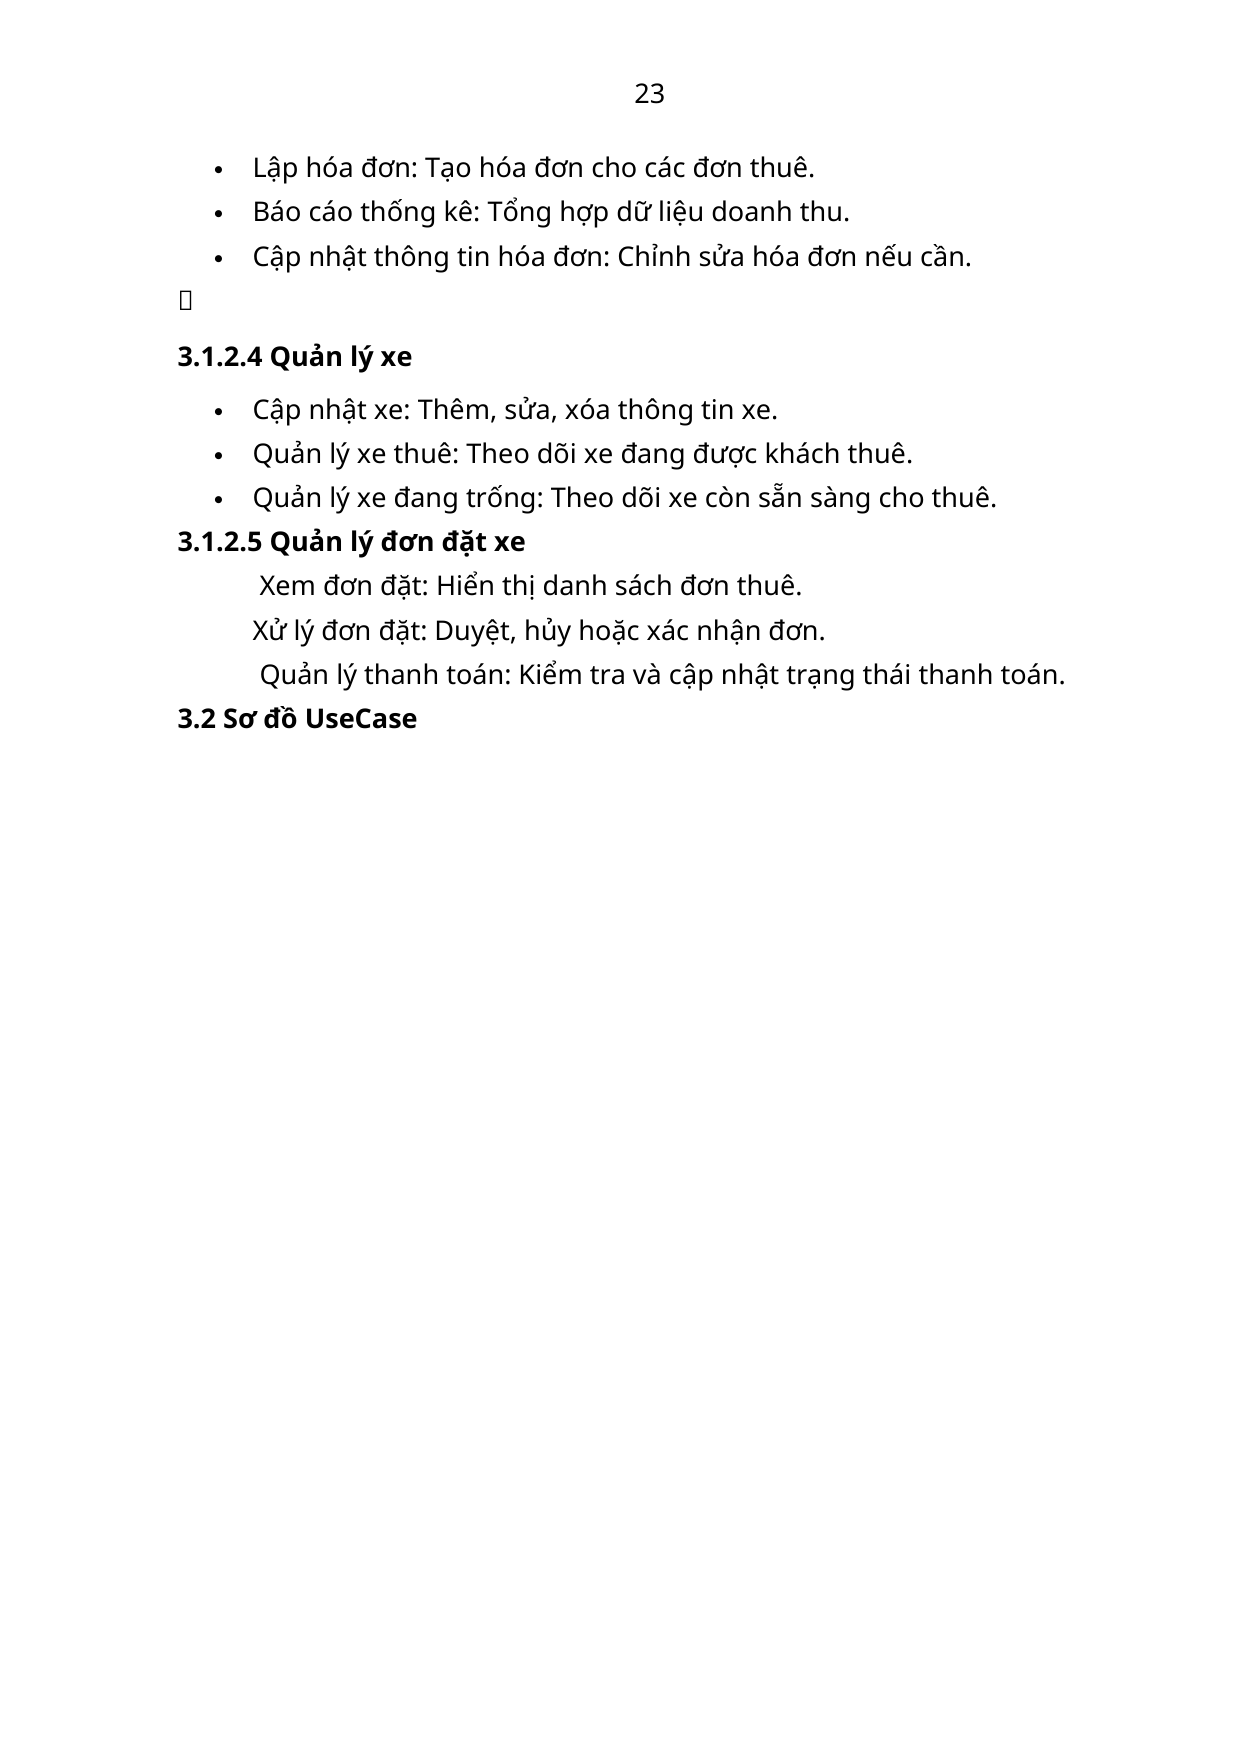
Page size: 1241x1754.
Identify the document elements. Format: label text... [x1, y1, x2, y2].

list Cập nhật thông tin hóa đơn: Chỉnh sửa hóa đơn nếu cần. [215, 237, 1122, 274]
text Quản lý thanh toán: Kiểm tra và cập nhật trạng thái thanh toán. [177, 655, 1122, 692]
text 3.2 Sơ đồ UseCase [177, 699, 1122, 736]
text 3.1.2.4 Quản lý xe [177, 338, 1122, 375]
list Cập nhật xe: Thêm, sửa, xóa thông tin xe. [215, 390, 1122, 427]
text 3.1.2.5 Quản lý đơn đặt xe [177, 523, 1122, 559]
list Quản lý xe thuê: Theo dõi xe đang được khách thuê. [215, 434, 1122, 471]
list Quản lý xe đang trống: Theo dõi xe còn sẵn sàng cho thuê. [215, 478, 1122, 515]
list Lập hóa đơn: Tạo hóa đơn cho các đơn thuê. [215, 149, 1122, 186]
list Báo cáo thống kê: Tổng hợp dữ liệu doanh thu. [215, 193, 1122, 230]
text  [177, 281, 1122, 318]
text Xử lý đơn đặt: Duyệt, hủy hoặc xác nhận đơn. [177, 611, 1122, 648]
text Xem đơn đặt: Hiển thị danh sách đơn thuê. [177, 567, 1122, 604]
